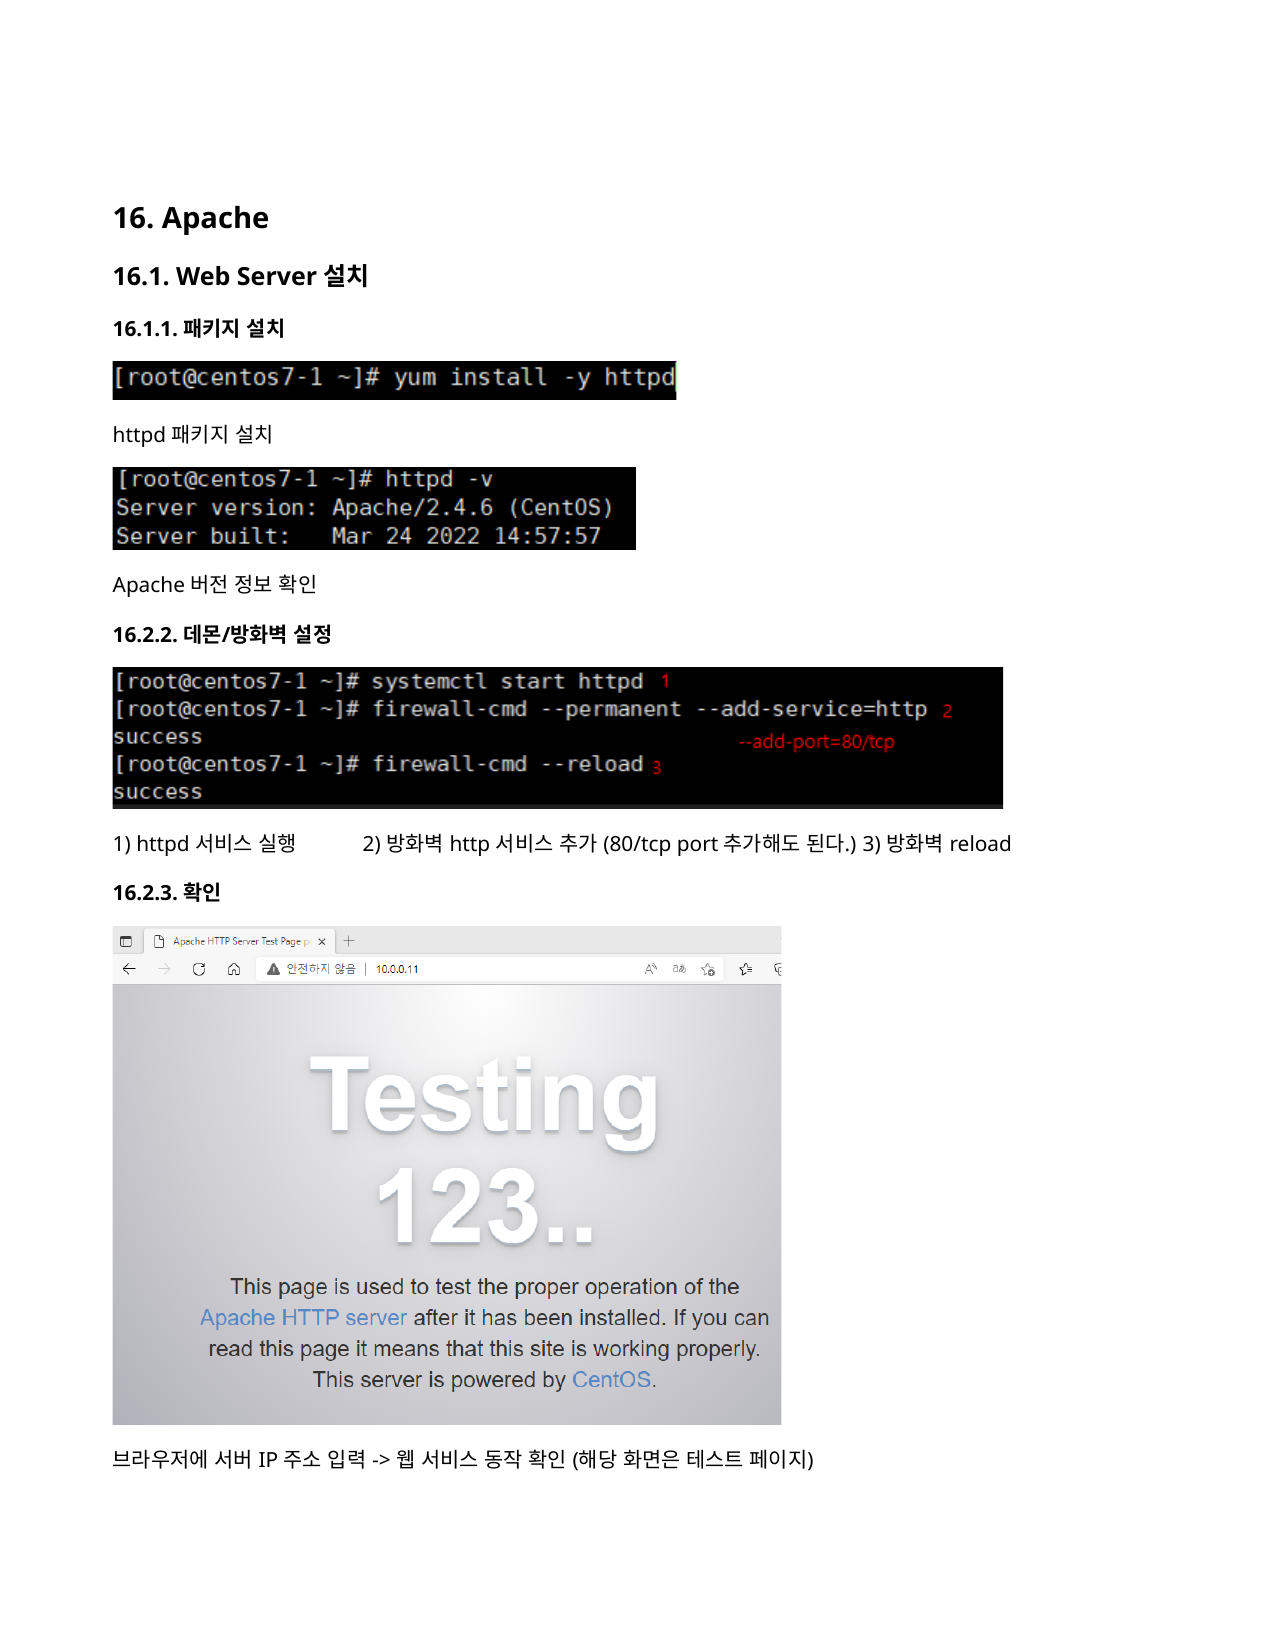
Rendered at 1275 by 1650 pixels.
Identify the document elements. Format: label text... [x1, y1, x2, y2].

text 1) httpd 서비스 실행 2) 방화벽 http 서비스 추가 (80/tcp port 추가해도 된다.) 3) 방화벽 reload [112, 827, 1162, 857]
text httpd 패키지 설치 [112, 418, 1162, 448]
subtitle 16. Apache [112, 197, 1162, 237]
text 16.1.1. 패키지 설치 [112, 312, 1162, 343]
picture [112, 361, 677, 400]
text 16.2.3. 확인 [112, 877, 1162, 907]
picture [112, 667, 1004, 809]
text 16.2.2. 데몬/방화벽 설정 [112, 618, 1162, 648]
text 브라우저에 서버 IP 주소 입력 -> 웹 서비스 동작 확인 (해당 화면은 테스트 페이지) [112, 1444, 1162, 1474]
text Apache 버전 정보 확인 [112, 569, 1162, 599]
picture [112, 926, 782, 1425]
subtitle 16.1. Web Server 설치 [112, 257, 1162, 293]
picture [112, 467, 636, 550]
